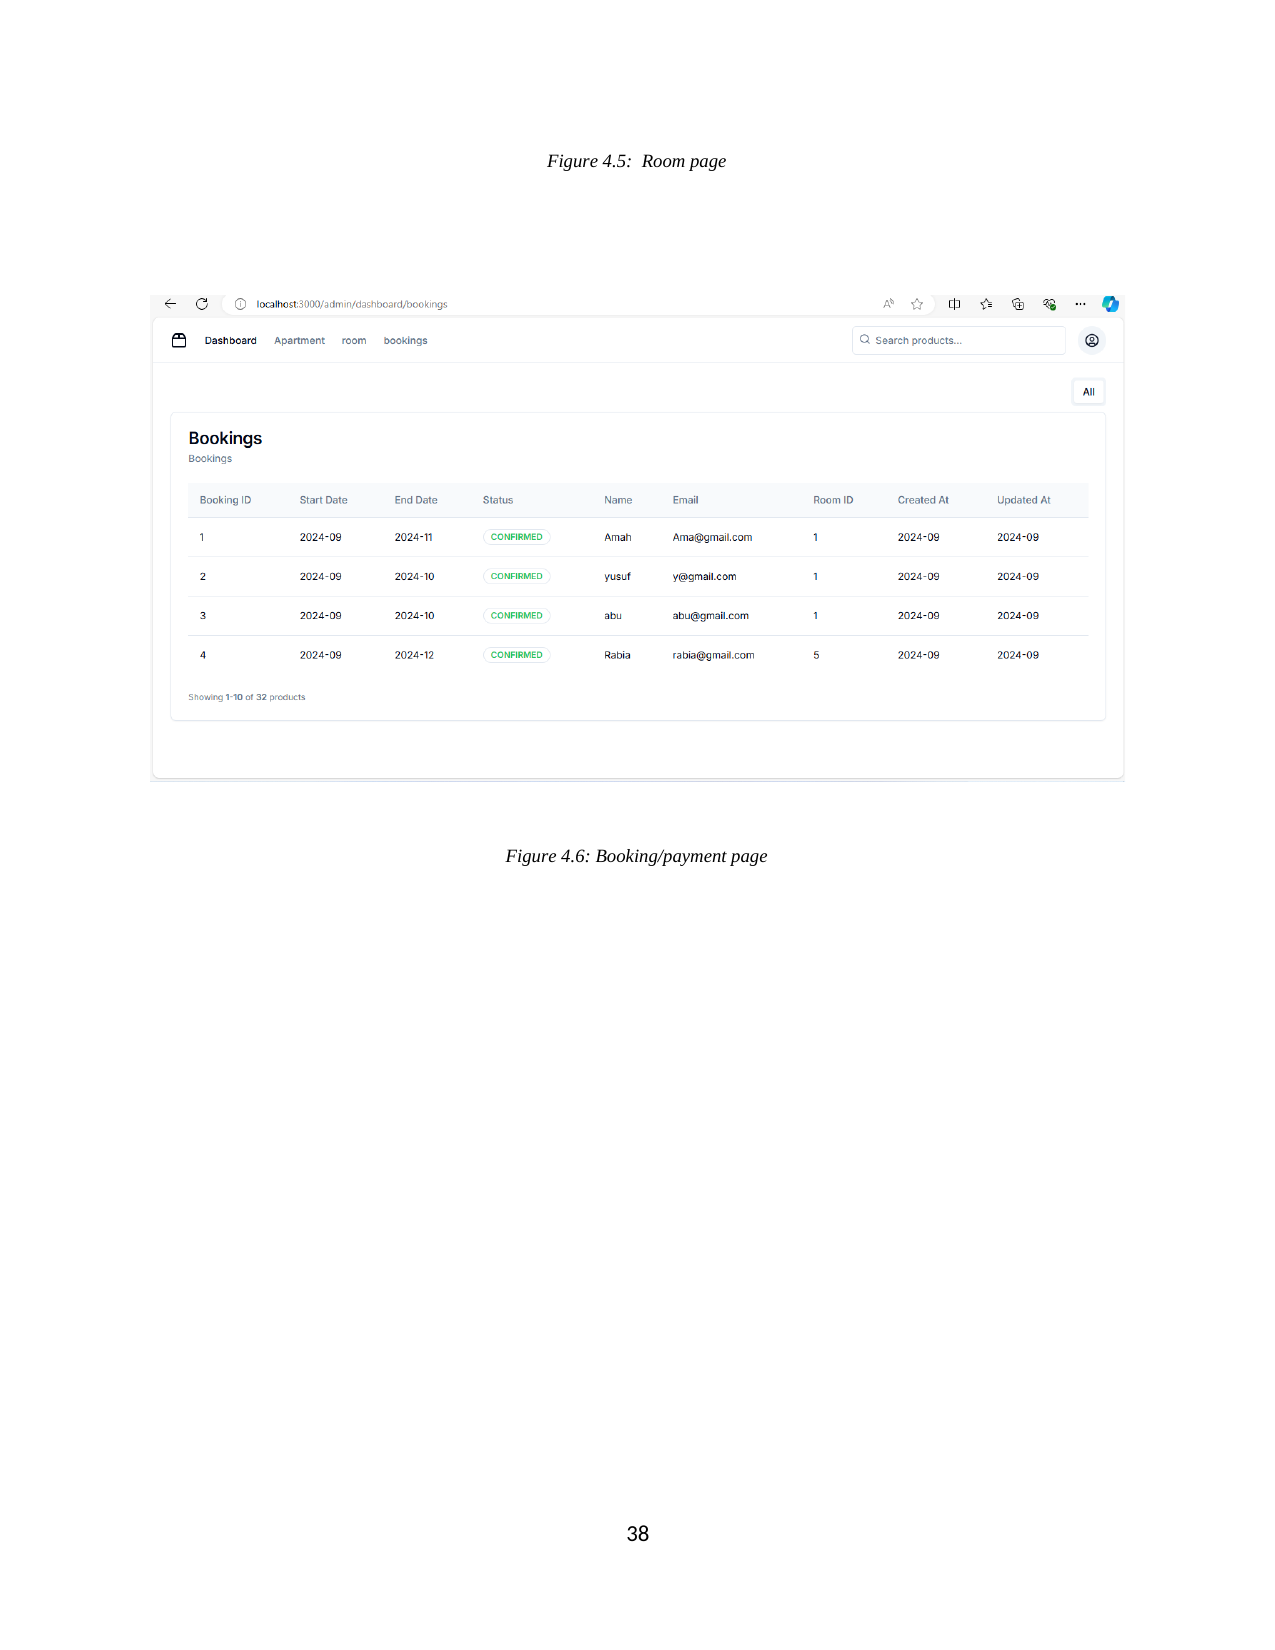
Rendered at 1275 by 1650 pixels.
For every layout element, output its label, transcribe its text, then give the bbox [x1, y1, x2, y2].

text Figure 4.5: Room page [150, 150, 1125, 172]
text Figure 4.6: Booking/payment page [150, 845, 1125, 867]
picture [150, 295, 1125, 782]
